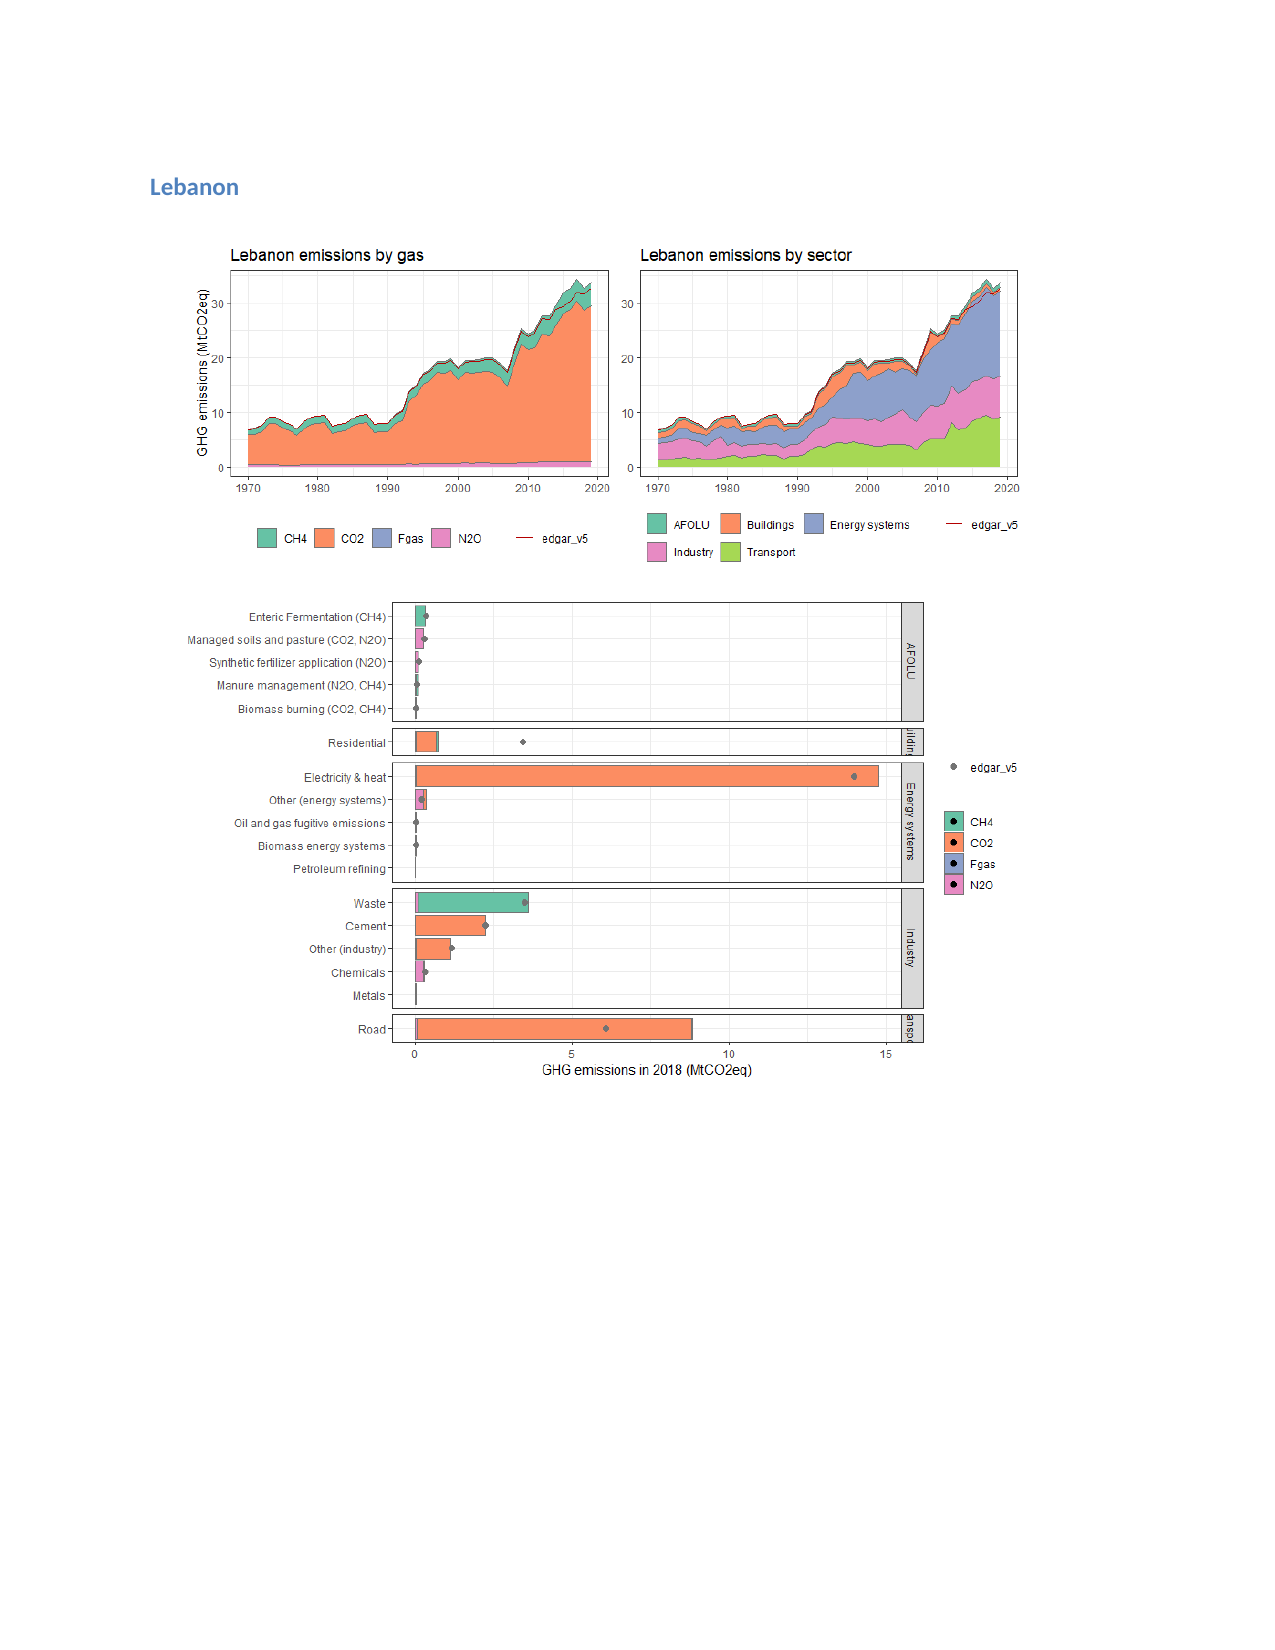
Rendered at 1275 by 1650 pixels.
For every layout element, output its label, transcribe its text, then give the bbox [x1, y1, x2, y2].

picture [168, 220, 1044, 1096]
subtitle Lebanon [150, 171, 1125, 201]
